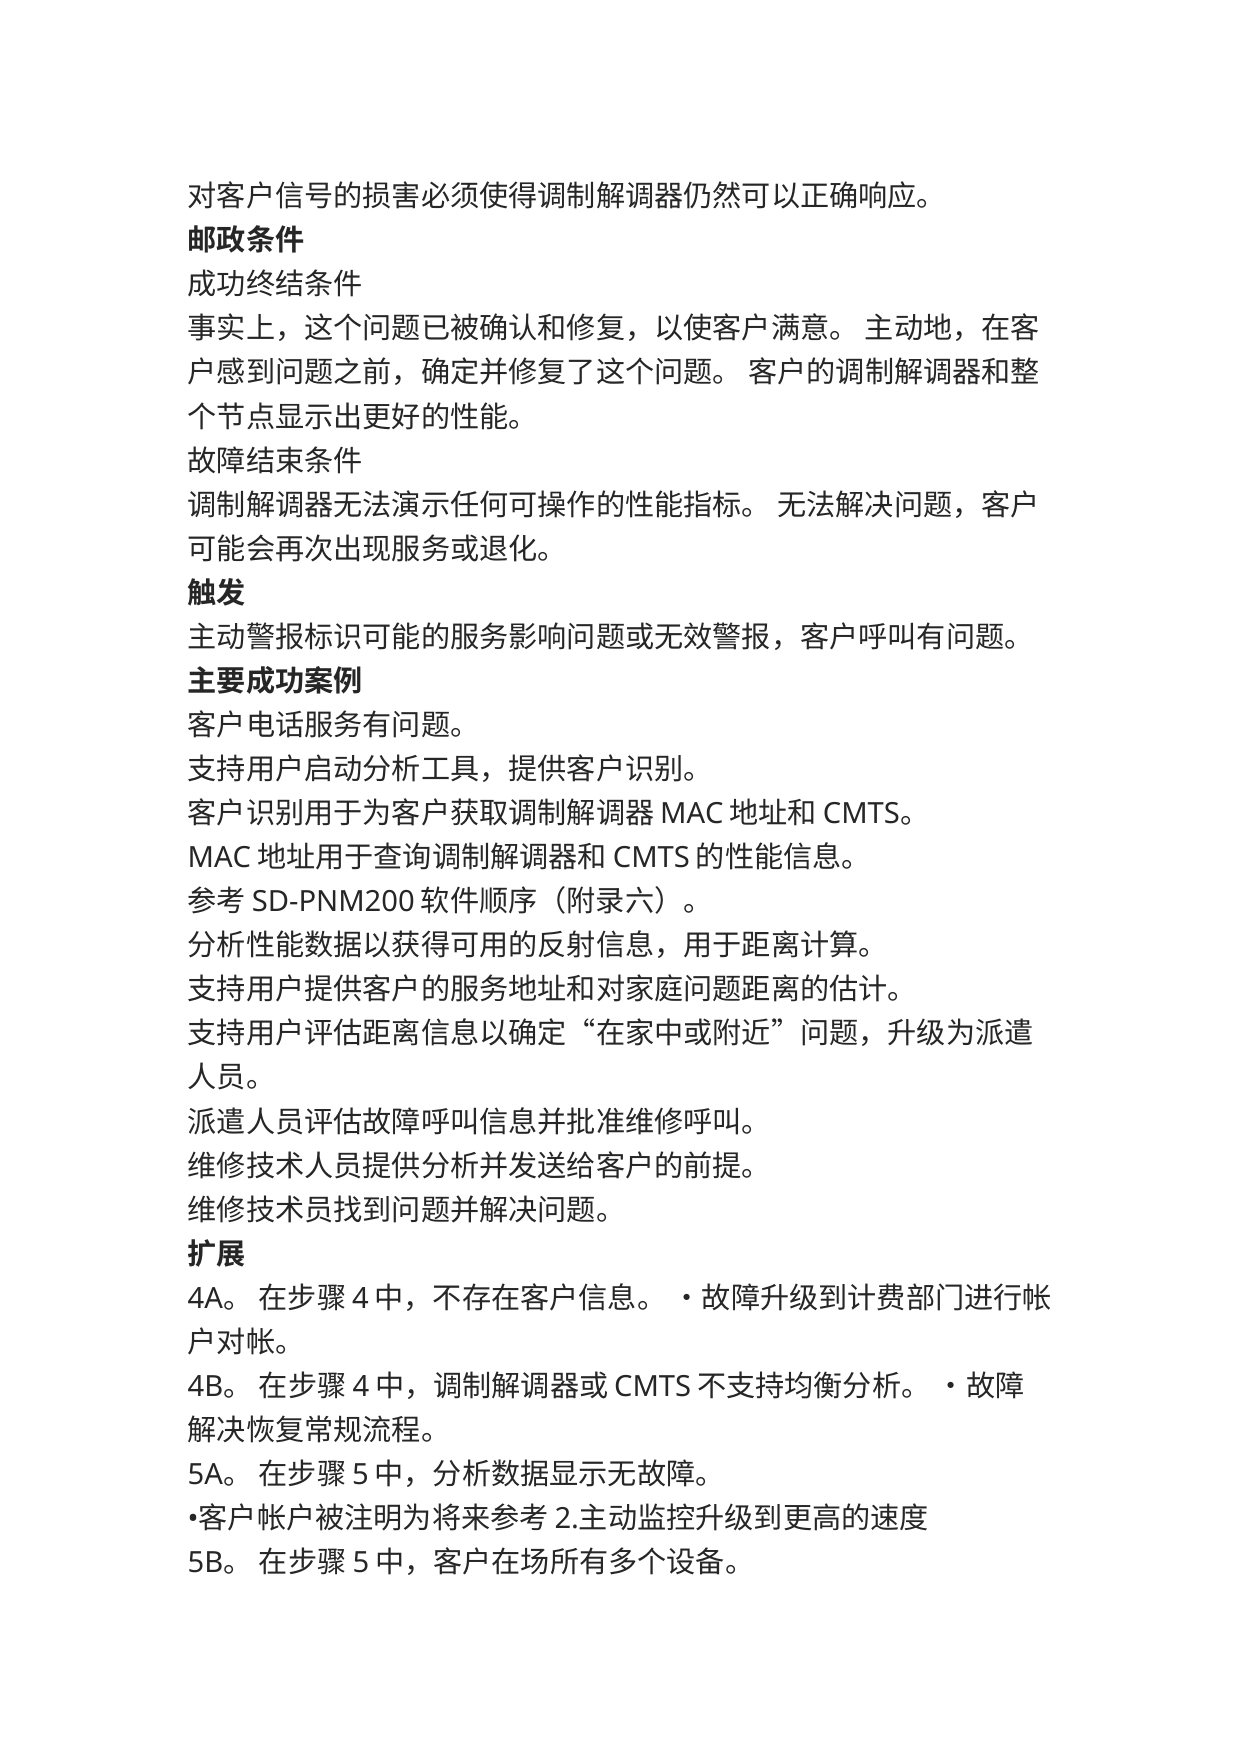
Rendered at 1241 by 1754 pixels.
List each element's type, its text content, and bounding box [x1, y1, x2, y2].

text 触发 [187, 568, 1053, 613]
text 主动警报标识可能的服务影响问题或无效警报，客户呼叫有问题。 [187, 613, 1053, 657]
text 客户识别用于为客户获取调制解调器MAC地址和CMTS。 [187, 789, 1053, 833]
text 支持用户评估距离信息以确定“在家中或附近”问题，升级为派遣人员。 [187, 1009, 1053, 1097]
text 维修技术员找到问题并解决问题。 [187, 1185, 1053, 1229]
text 主要成功案例 [187, 657, 1053, 701]
text 事实上，这个问题已被确认和修复，以使客户满意。 主动地，在客户感到问题之前，确定并修复了这个问题。 客户的调制解调器和整个节点显示出更好的性能。 [187, 304, 1053, 436]
text 对客户信号的损害必须使得调制解调器仍然可以正确响应。 [187, 172, 1053, 216]
text •客户帐户被注明为将来参考2.主动监控升级到更高的速度 [187, 1494, 1053, 1538]
text MAC地址用于查询调制解调器和CMTS的性能信息。 [187, 833, 1053, 877]
text 参考SD-PNM200软件顺序（附录六）。 [187, 877, 1053, 921]
text 故障结束条件 [187, 436, 1053, 480]
text 派遣人员评估故障呼叫信息并批准维修呼叫。 [187, 1097, 1053, 1141]
text 4B。 在步骤4中，调制解调器或CMTS不支持均衡分析。 •故障解决恢复常规流程。 [187, 1362, 1053, 1450]
text 客户电话服务有问题。 [187, 701, 1053, 745]
text 扩展 [187, 1229, 1053, 1273]
text 成功终结条件 [187, 260, 1053, 304]
text 调制解调器无法演示任何可操作的性能指标。 无法解决问题，客户可能会再次出现服务或退化。 [187, 480, 1053, 568]
text 邮政条件 [187, 216, 1053, 260]
text 4A。 在步骤4中，不存在客户信息。 •故障升级到计费部门进行帐户对帐。 [187, 1273, 1053, 1362]
text 分析性能数据以获得可用的反射信息，用于距离计算。 [187, 921, 1053, 965]
text 5B。 在步骤5中，客户在场所有多个设备。 [187, 1538, 1053, 1582]
text 维修技术人员提供分析并发送给客户的前提。 [187, 1141, 1053, 1185]
text 5A。 在步骤5中，分析数据显示无故障。 [187, 1450, 1053, 1494]
text 支持用户启动分析工具，提供客户识别。 [187, 745, 1053, 789]
text 支持用户提供客户的服务地址和对家庭问题距离的估计。 [187, 965, 1053, 1009]
